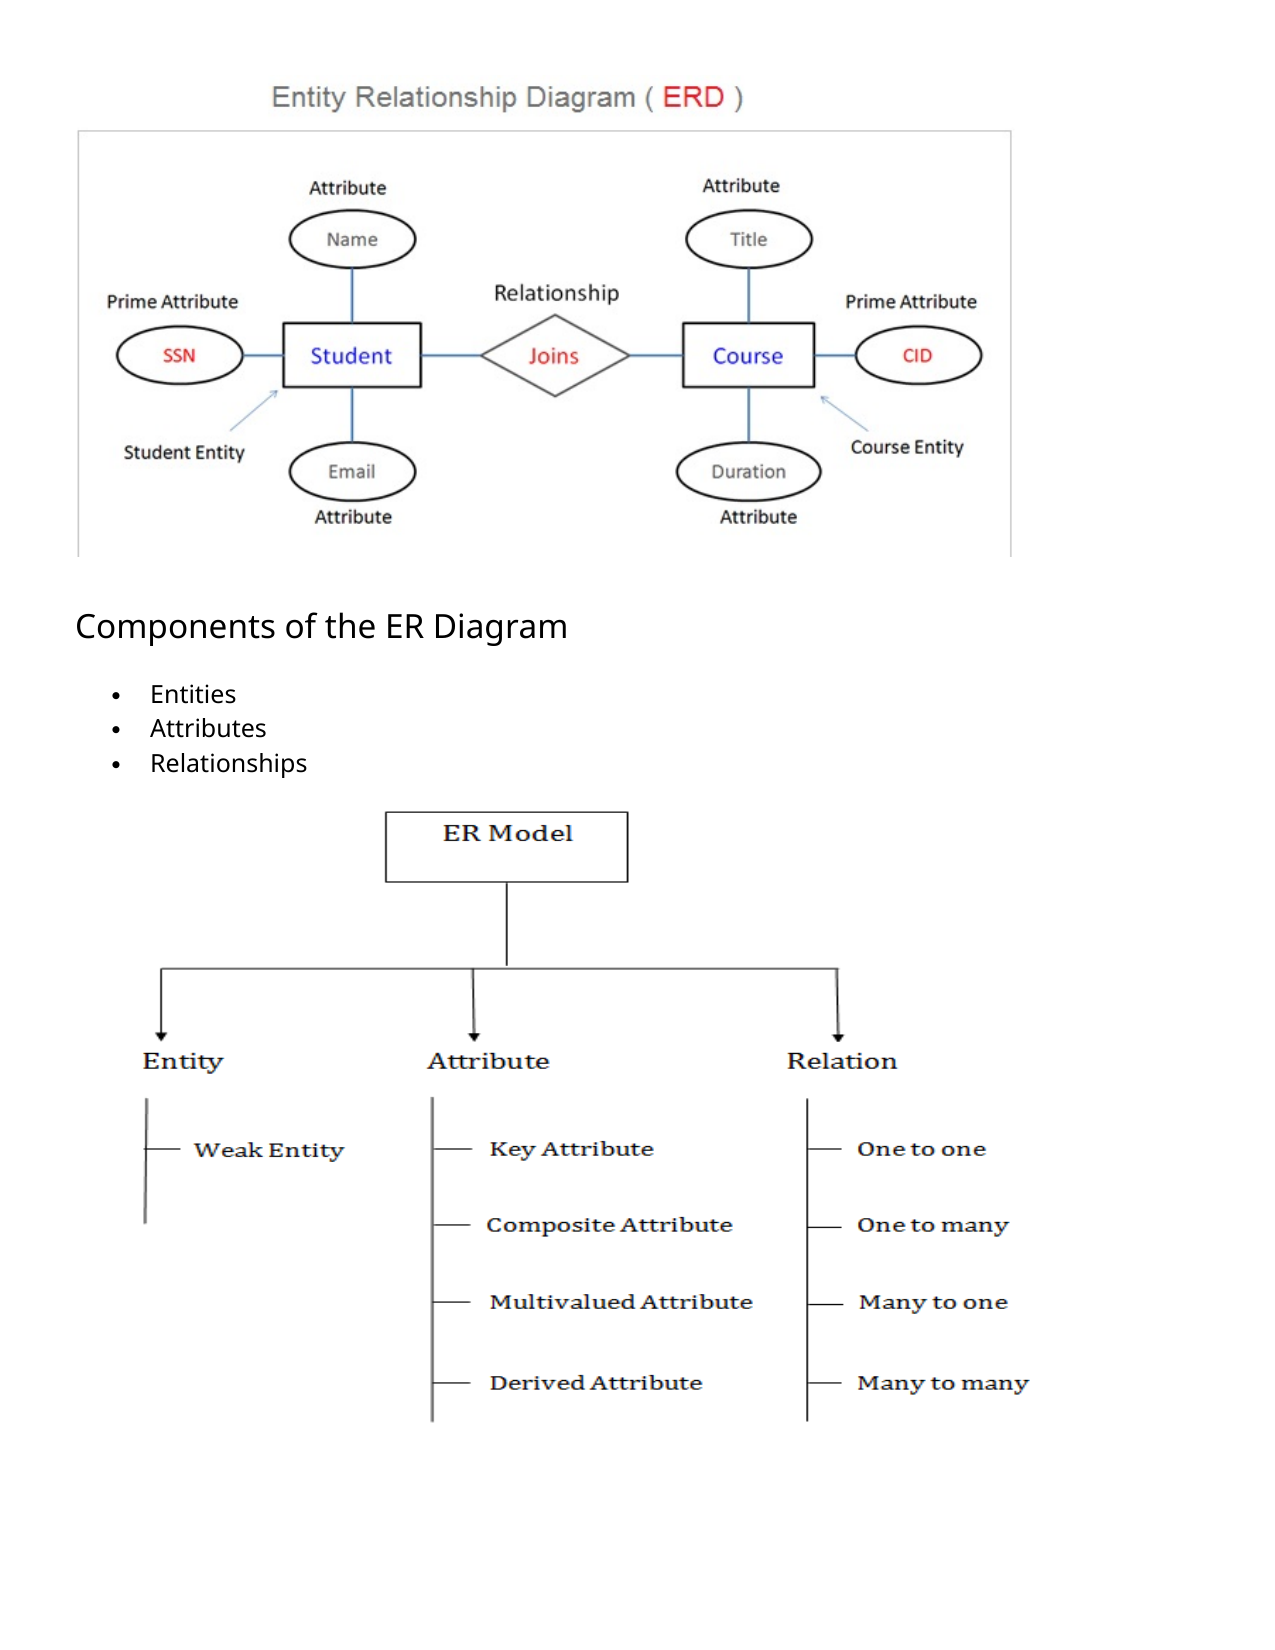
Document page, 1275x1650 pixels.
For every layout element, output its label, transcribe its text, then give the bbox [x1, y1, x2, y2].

list Relationships [112, 745, 1200, 779]
list Attributes [112, 711, 1200, 745]
list Entities [112, 677, 1200, 711]
picture [75, 808, 1045, 1440]
picture [75, 75, 1015, 557]
subtitle Components of the ER Diagram [75, 585, 1200, 648]
